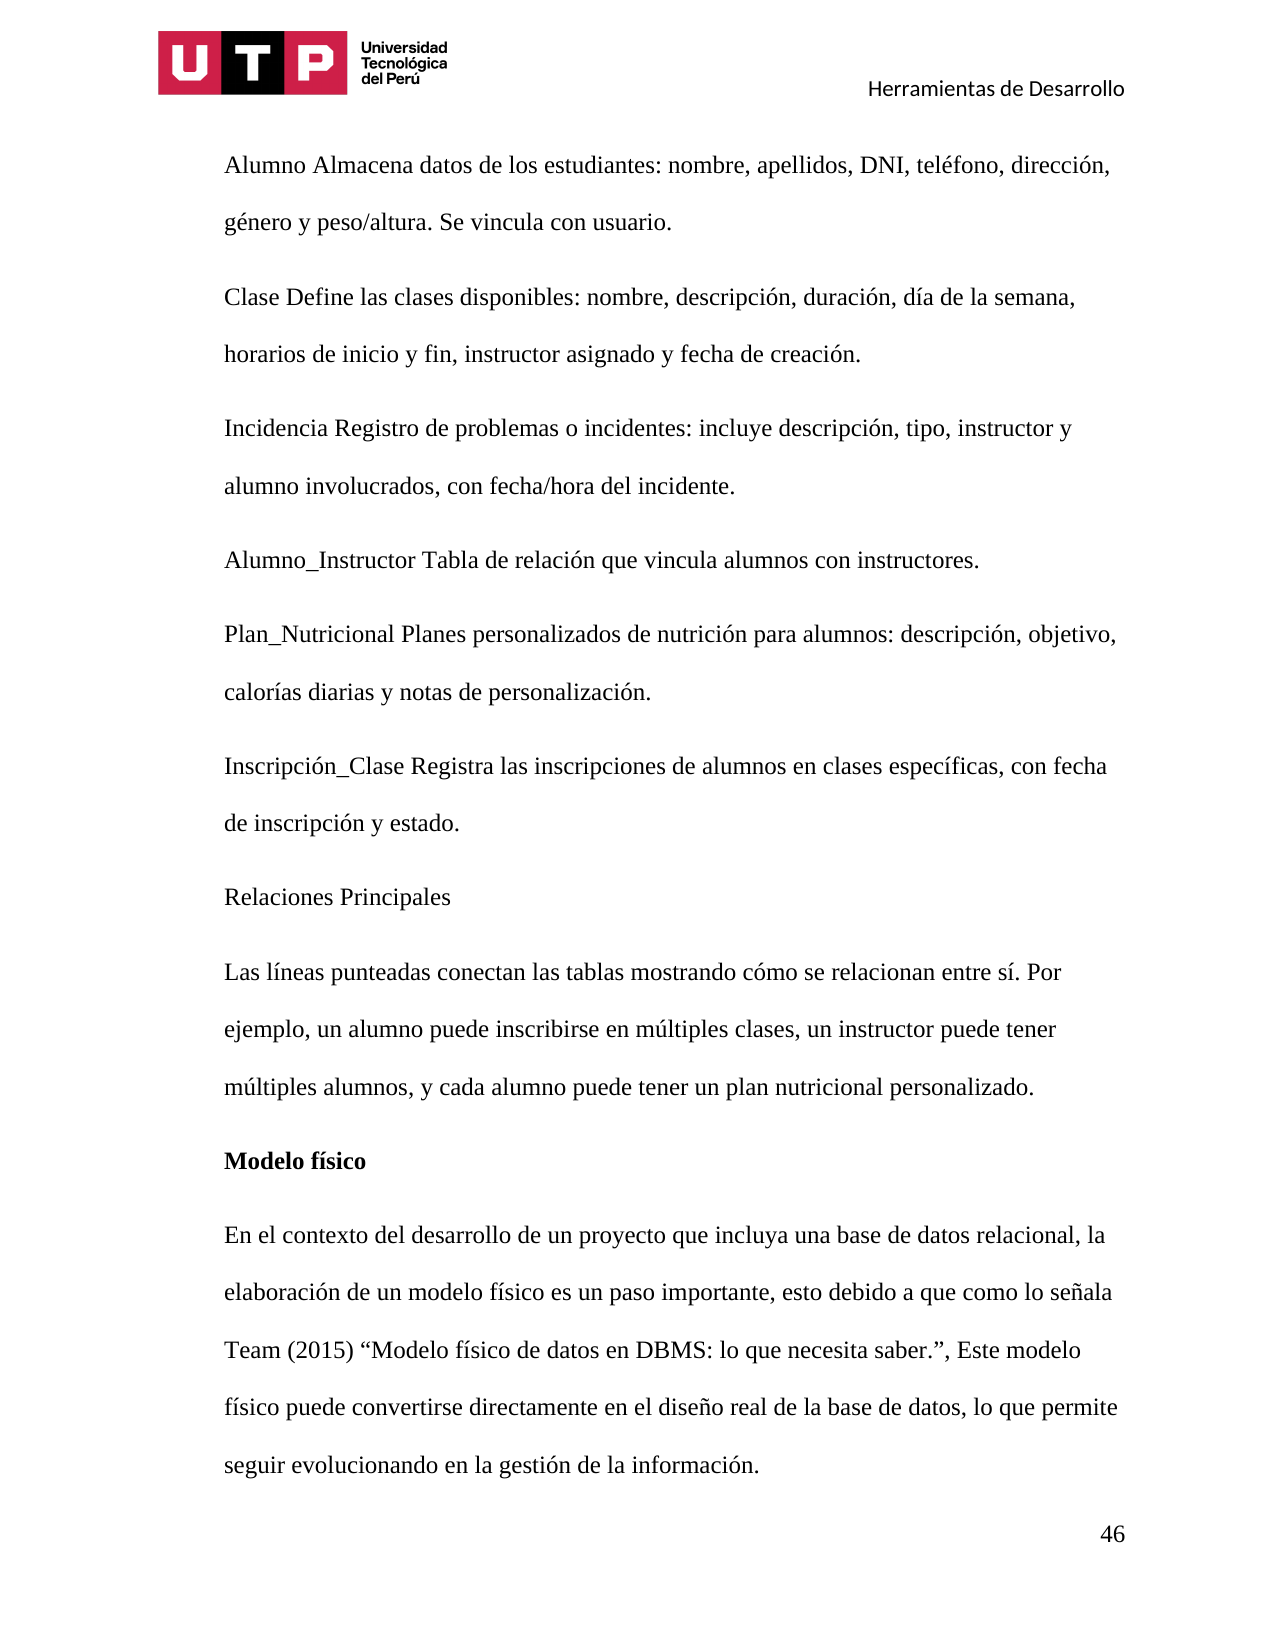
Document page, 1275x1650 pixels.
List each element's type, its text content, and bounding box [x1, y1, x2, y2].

text Inscripción_Clase Registra las inscripciones de alumnos en clases específicas, con fecha de inscripción y estado. [224, 751, 1125, 837]
text Las líneas punteadas conectan las tablas mostrando cómo se relacionan entre sí. Por ejemplo, un alumno puede inscribirse en múltiples clases, un instructor puede tener múltiples alumnos, y cada alumno puede tener un plan nutricional personalizado. [224, 957, 1125, 1100]
text Incidencia Registro de problemas o incidentes: incluye descripción, tipo, instructor y alumno involucrados, con fecha/hora del incidente. [224, 413, 1125, 499]
text Plan_Nutricional Planes personalizados de nutrición para alumnos: descripción, objetivo, calorías diarias y notas de personalización. [224, 619, 1125, 705]
picture [150, 22, 458, 104]
text Alumno Almacena datos de los estudiantes: nombre, apellidos, DNI, teléfono, dirección, género y peso/altura. Se vincula con usuario. [224, 150, 1125, 236]
text En el contexto del desarrollo de un proyecto que incluya una base de datos relacional, la elaboración de un modelo físico es un paso importante, esto debido a que como lo señala Team (2015) “Modelo físico de datos en DBMS: lo que necesita saber.”, Este modelo físico puede convertirse directamente en el diseño real de la base de datos, lo que permite seguir evolucionando en la gestión de la información. [224, 1220, 1125, 1479]
text Alumno_Instructor Tabla de relación que vincula alumnos con instructores. [224, 545, 1125, 574]
text Relaciones Principales [224, 882, 1125, 911]
text Clase Define las clases disponibles: nombre, descripción, duración, día de la semana, horarios de inicio y fin, instructor asignado y fecha de creación. [224, 282, 1125, 368]
text Modelo físico [150, 1146, 1125, 1174]
